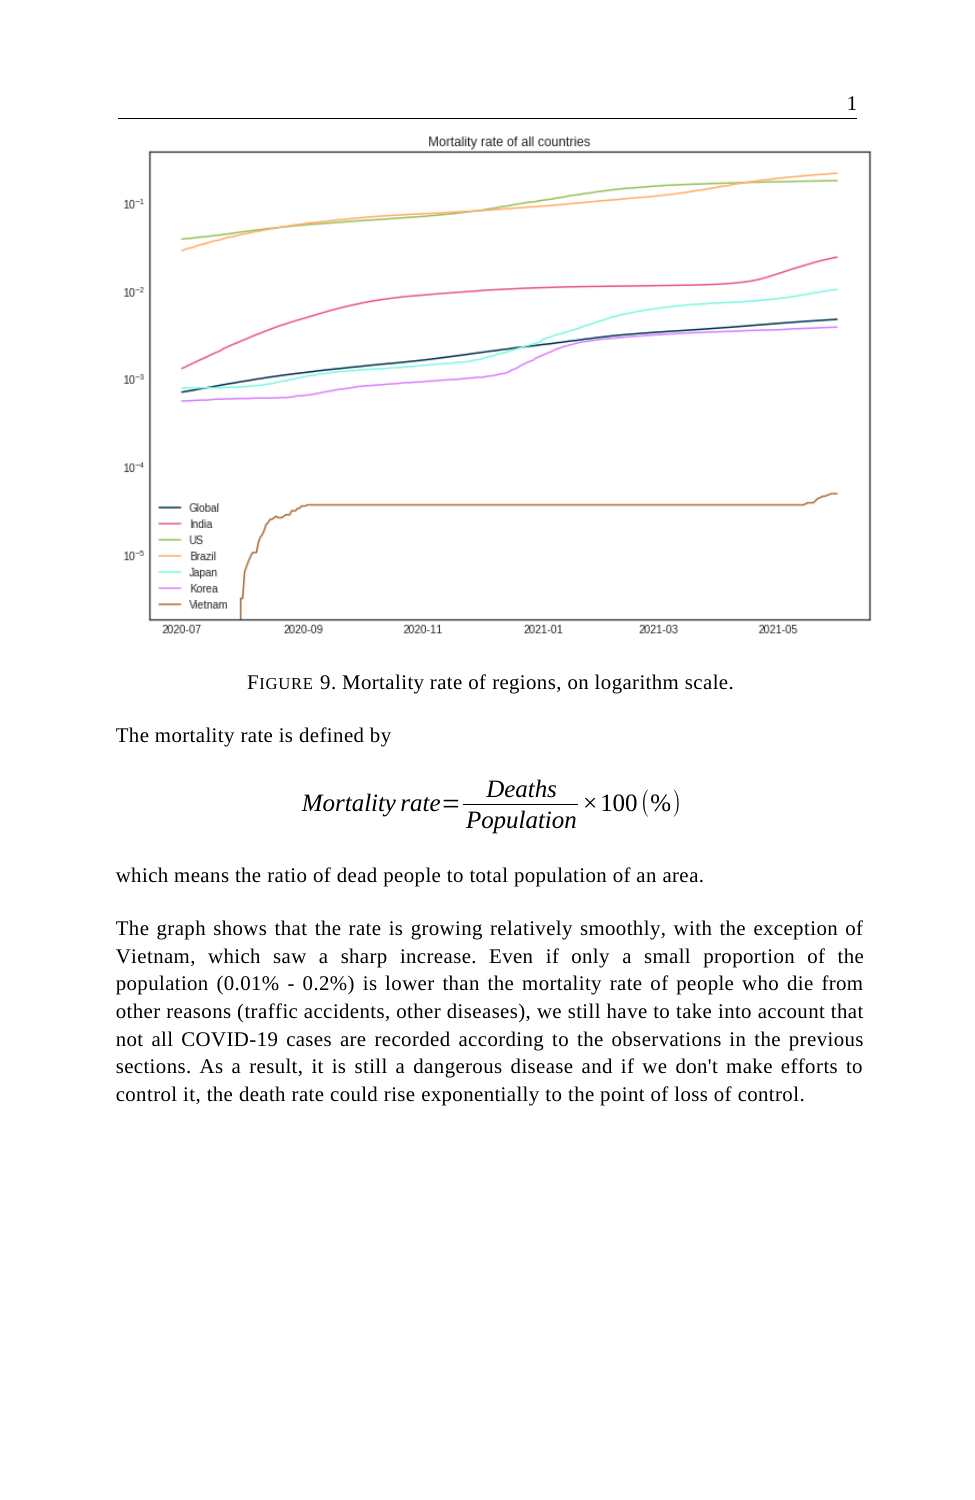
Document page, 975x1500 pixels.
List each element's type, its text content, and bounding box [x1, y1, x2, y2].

text The mortality rate is defined by [116, 723, 866, 747]
text The graph shows that the rate is growing relatively smoothly, with the exception of Vietnam, which saw a sharp increase. Even if only a small proportion of the population (0.01% - 0.2%) is lower than the mortality rate of people who die from other reasons (traffic accidents, other diseases), we still have to take into account that not all COVID-19 cases are recorded according to the observations in the previous sections. As a result, it is still a dangerous disease and if we don't make efforts to control it, the death rate could rise exponentially to the point of loss of control. [116, 916, 866, 1106]
picture [115, 129, 877, 642]
text FIGURE 9. Mortality rate of regions, on logarithm scale. [116, 670, 866, 694]
text which means the ratio of dead people to total population of an area. [116, 863, 866, 887]
